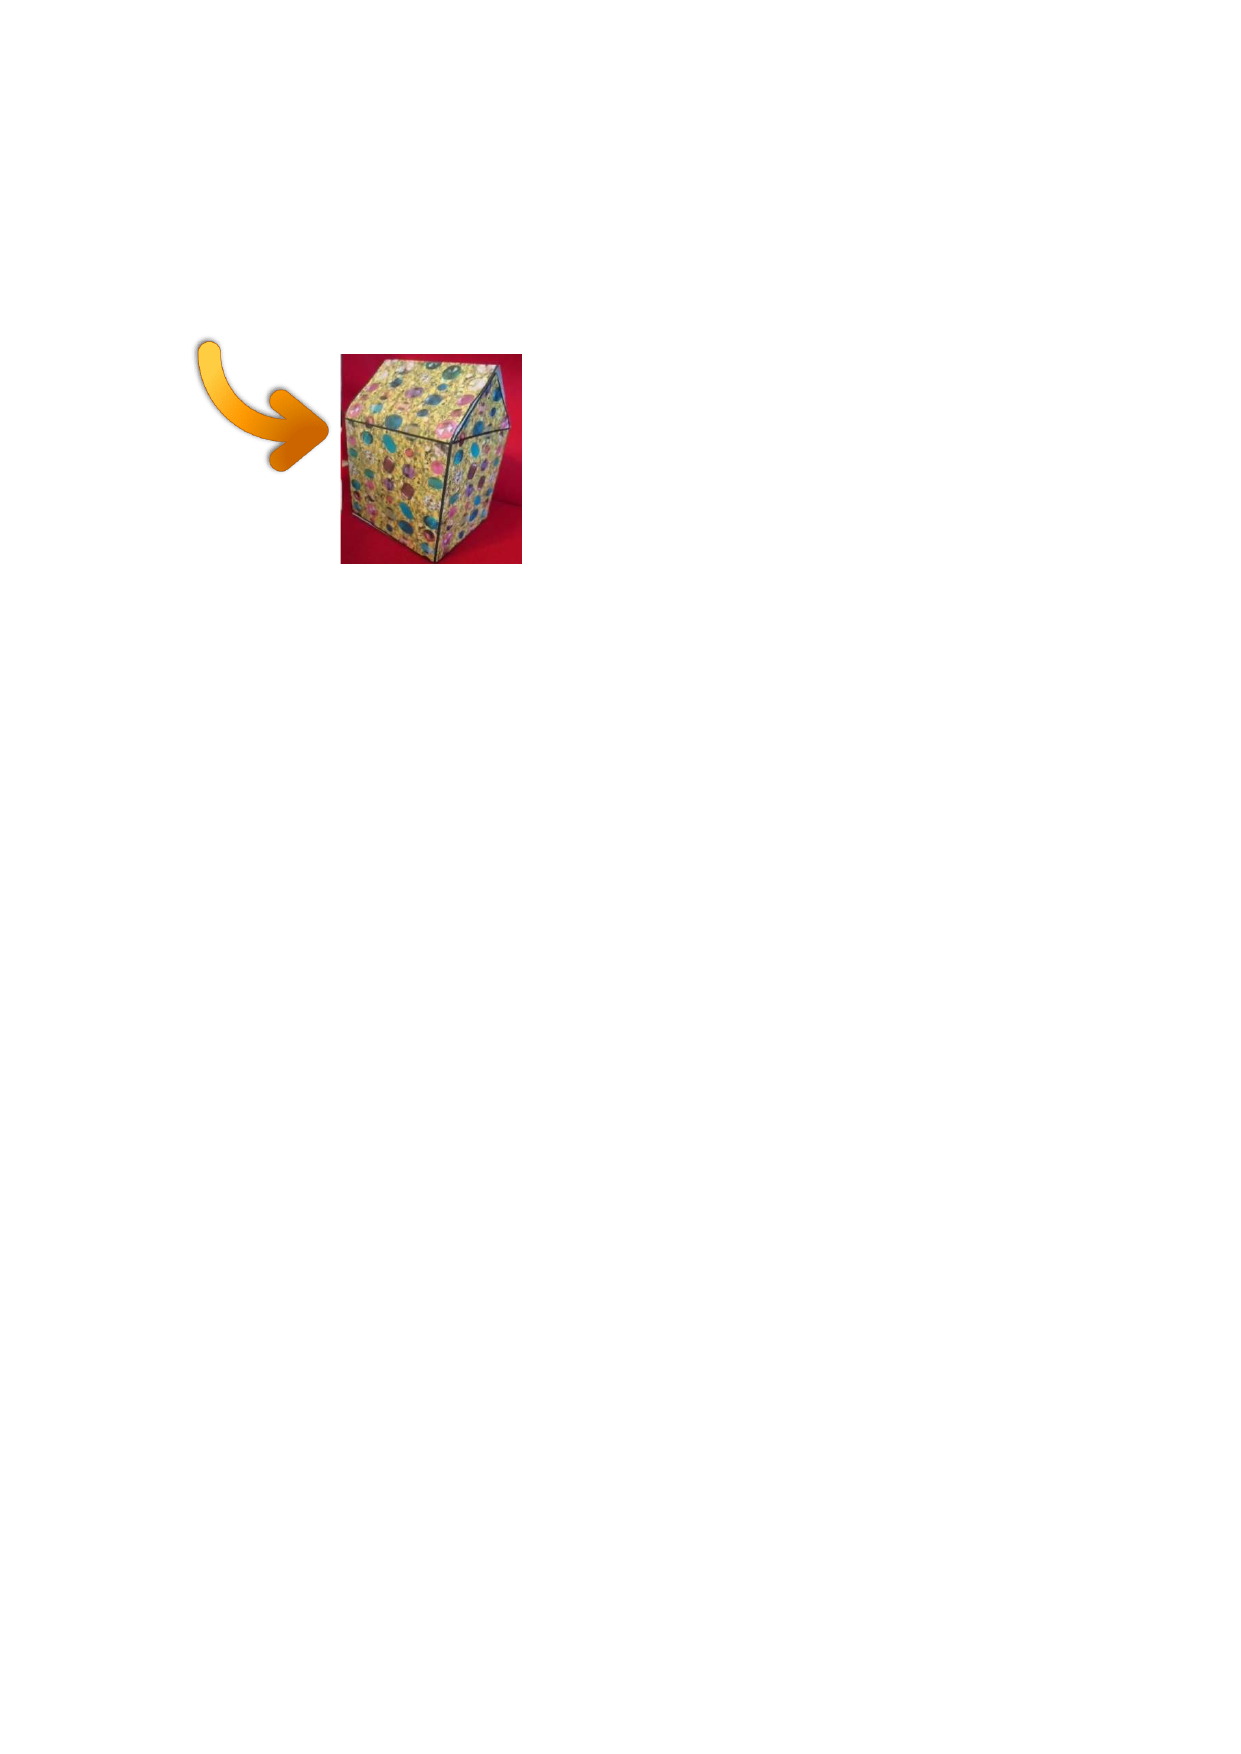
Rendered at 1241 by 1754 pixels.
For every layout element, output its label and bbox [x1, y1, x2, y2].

picture [186, 329, 337, 480]
picture [340, 354, 522, 564]
